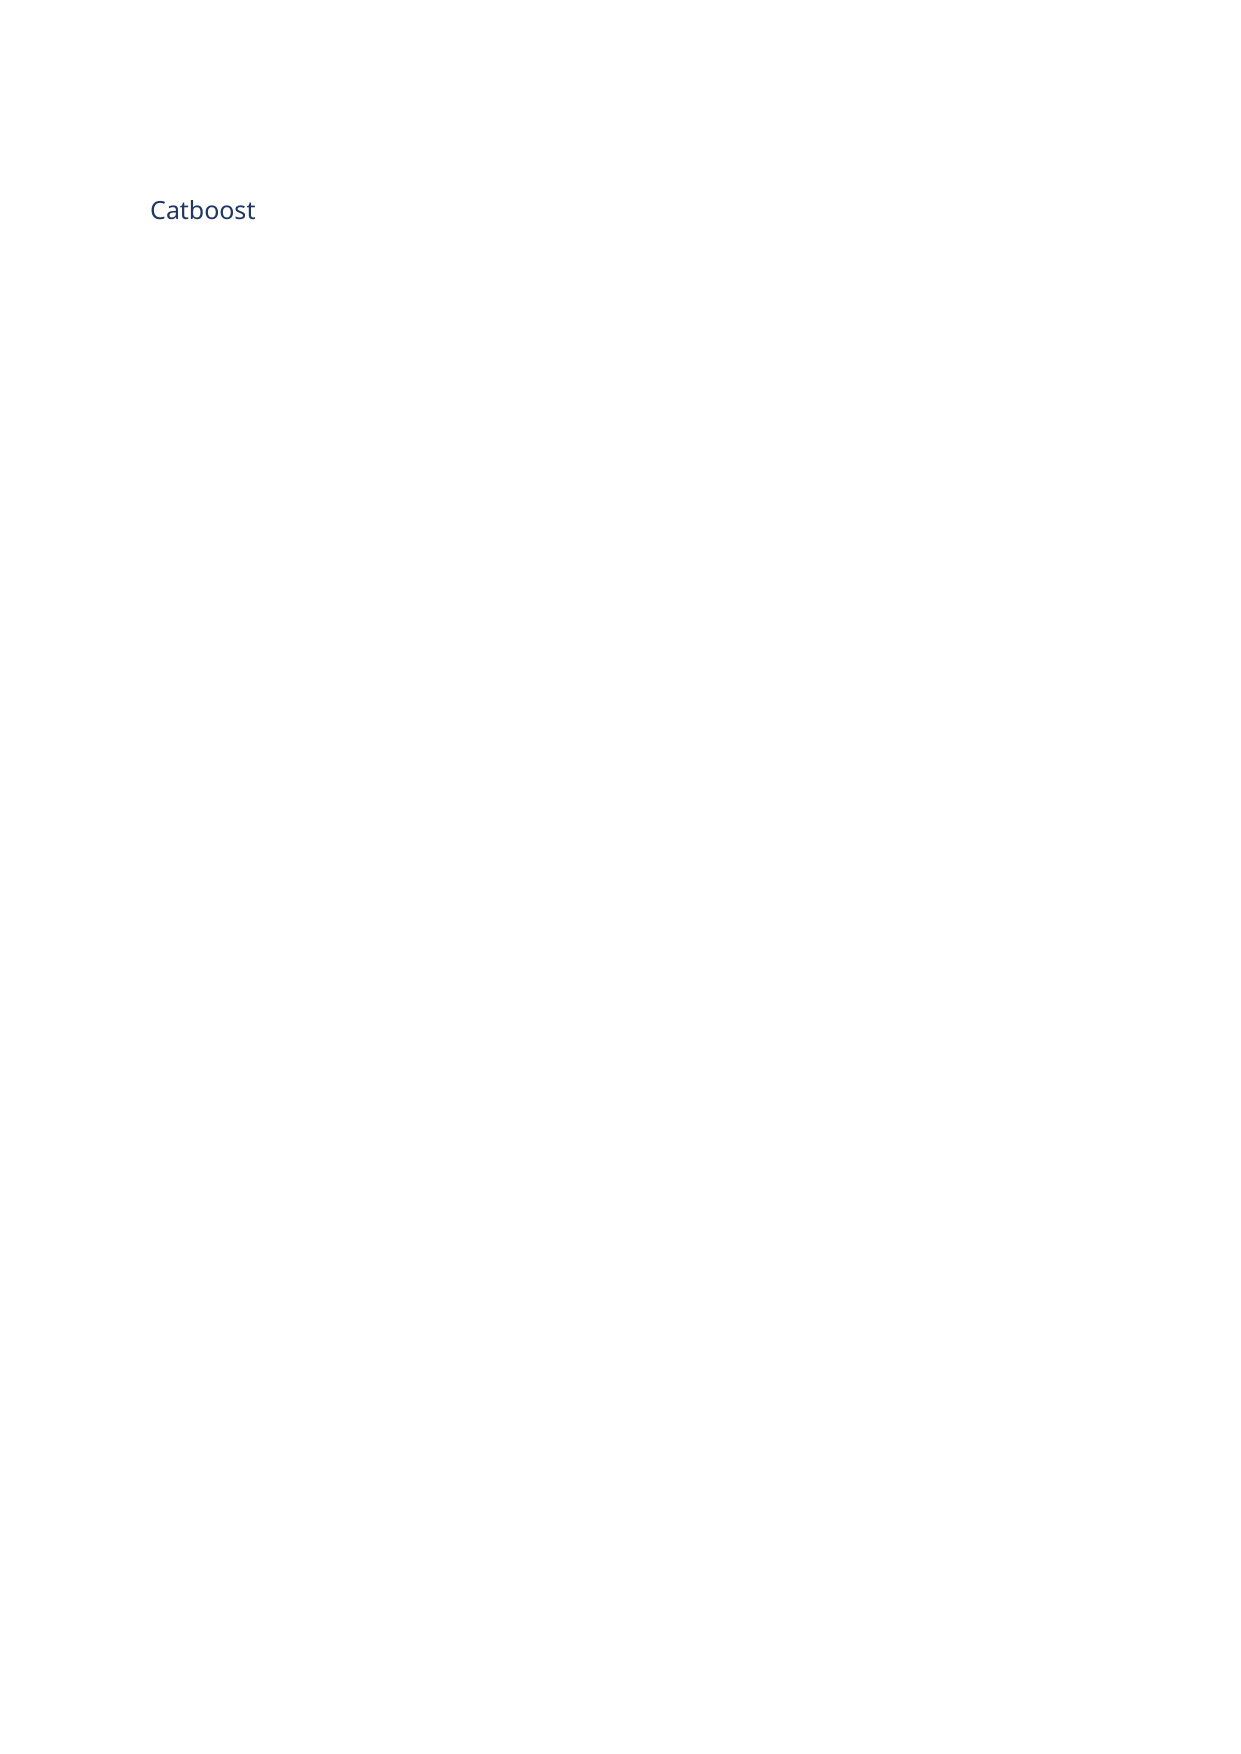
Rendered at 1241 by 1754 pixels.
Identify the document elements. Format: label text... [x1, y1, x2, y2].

subtitle Catboost [150, 192, 1090, 226]
